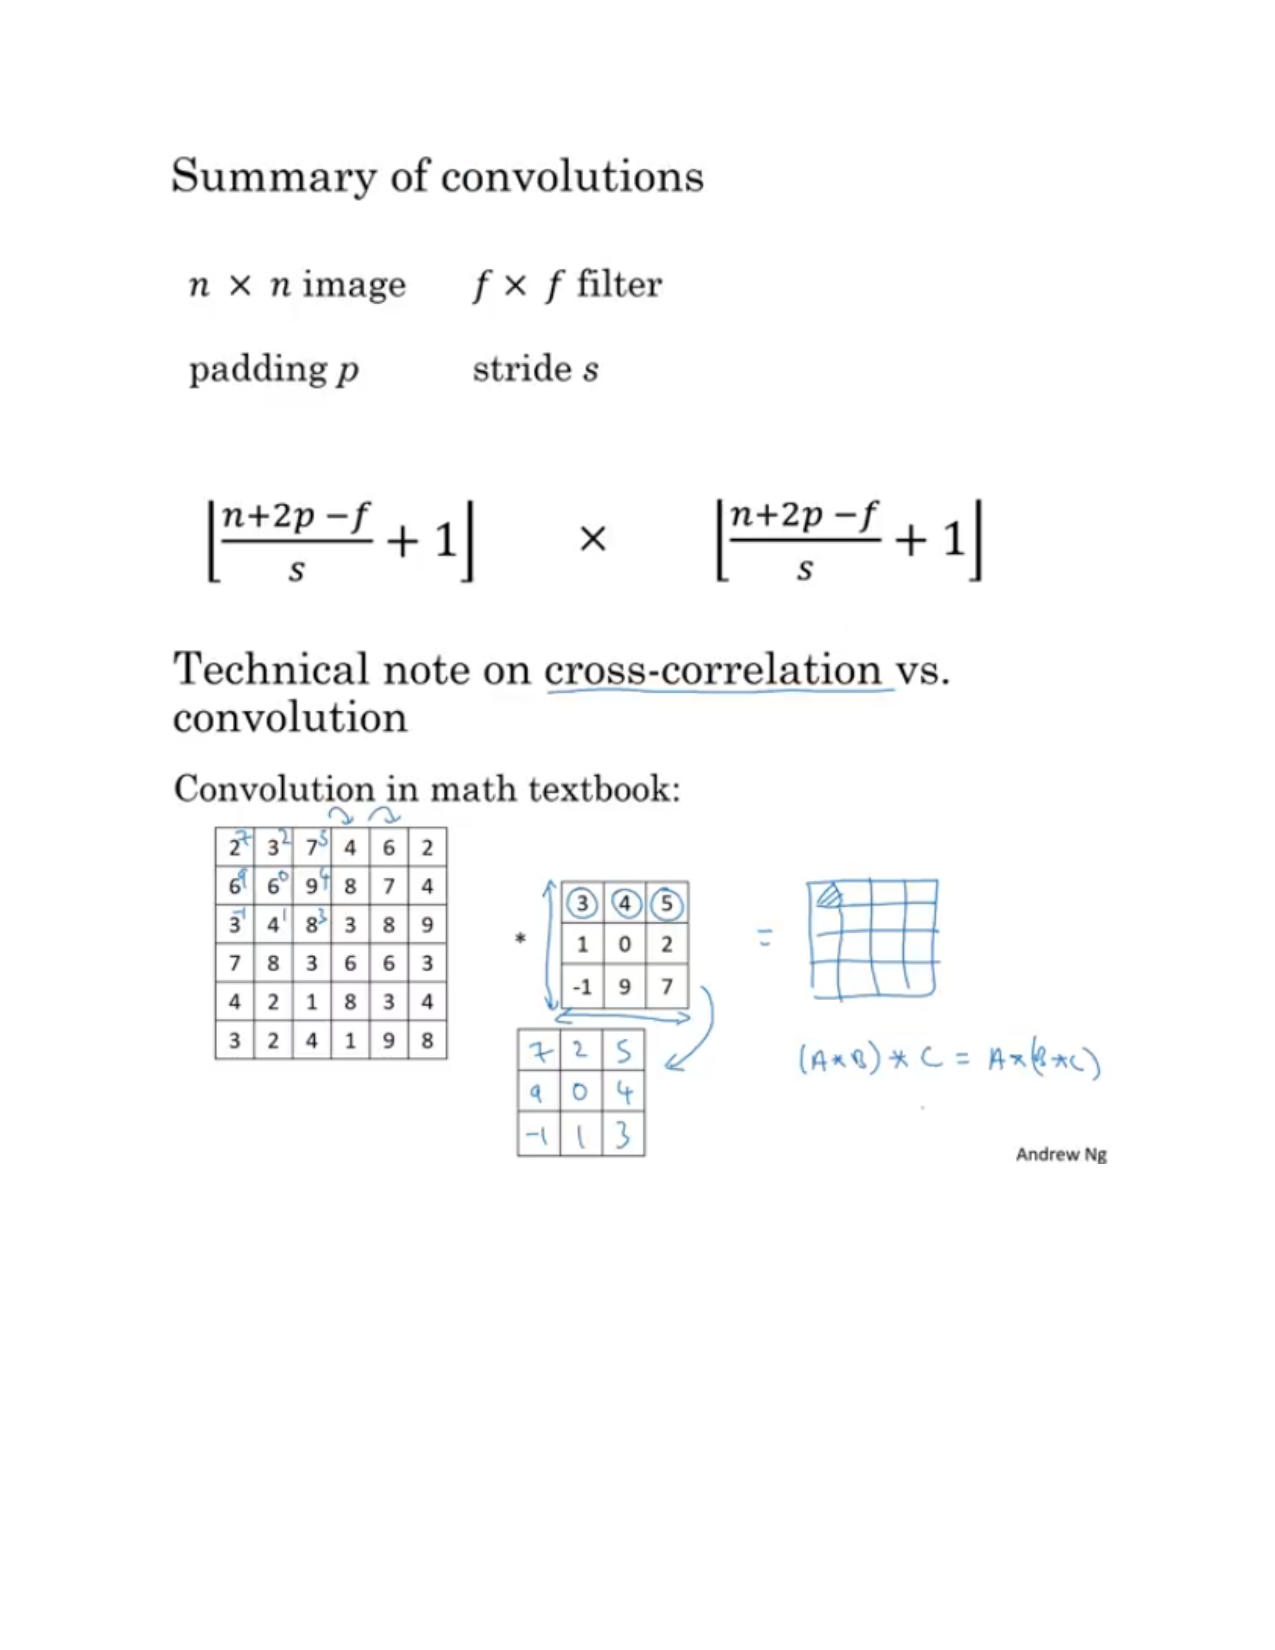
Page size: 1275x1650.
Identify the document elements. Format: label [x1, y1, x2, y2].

picture [150, 150, 1099, 636]
picture [150, 640, 1125, 1164]
